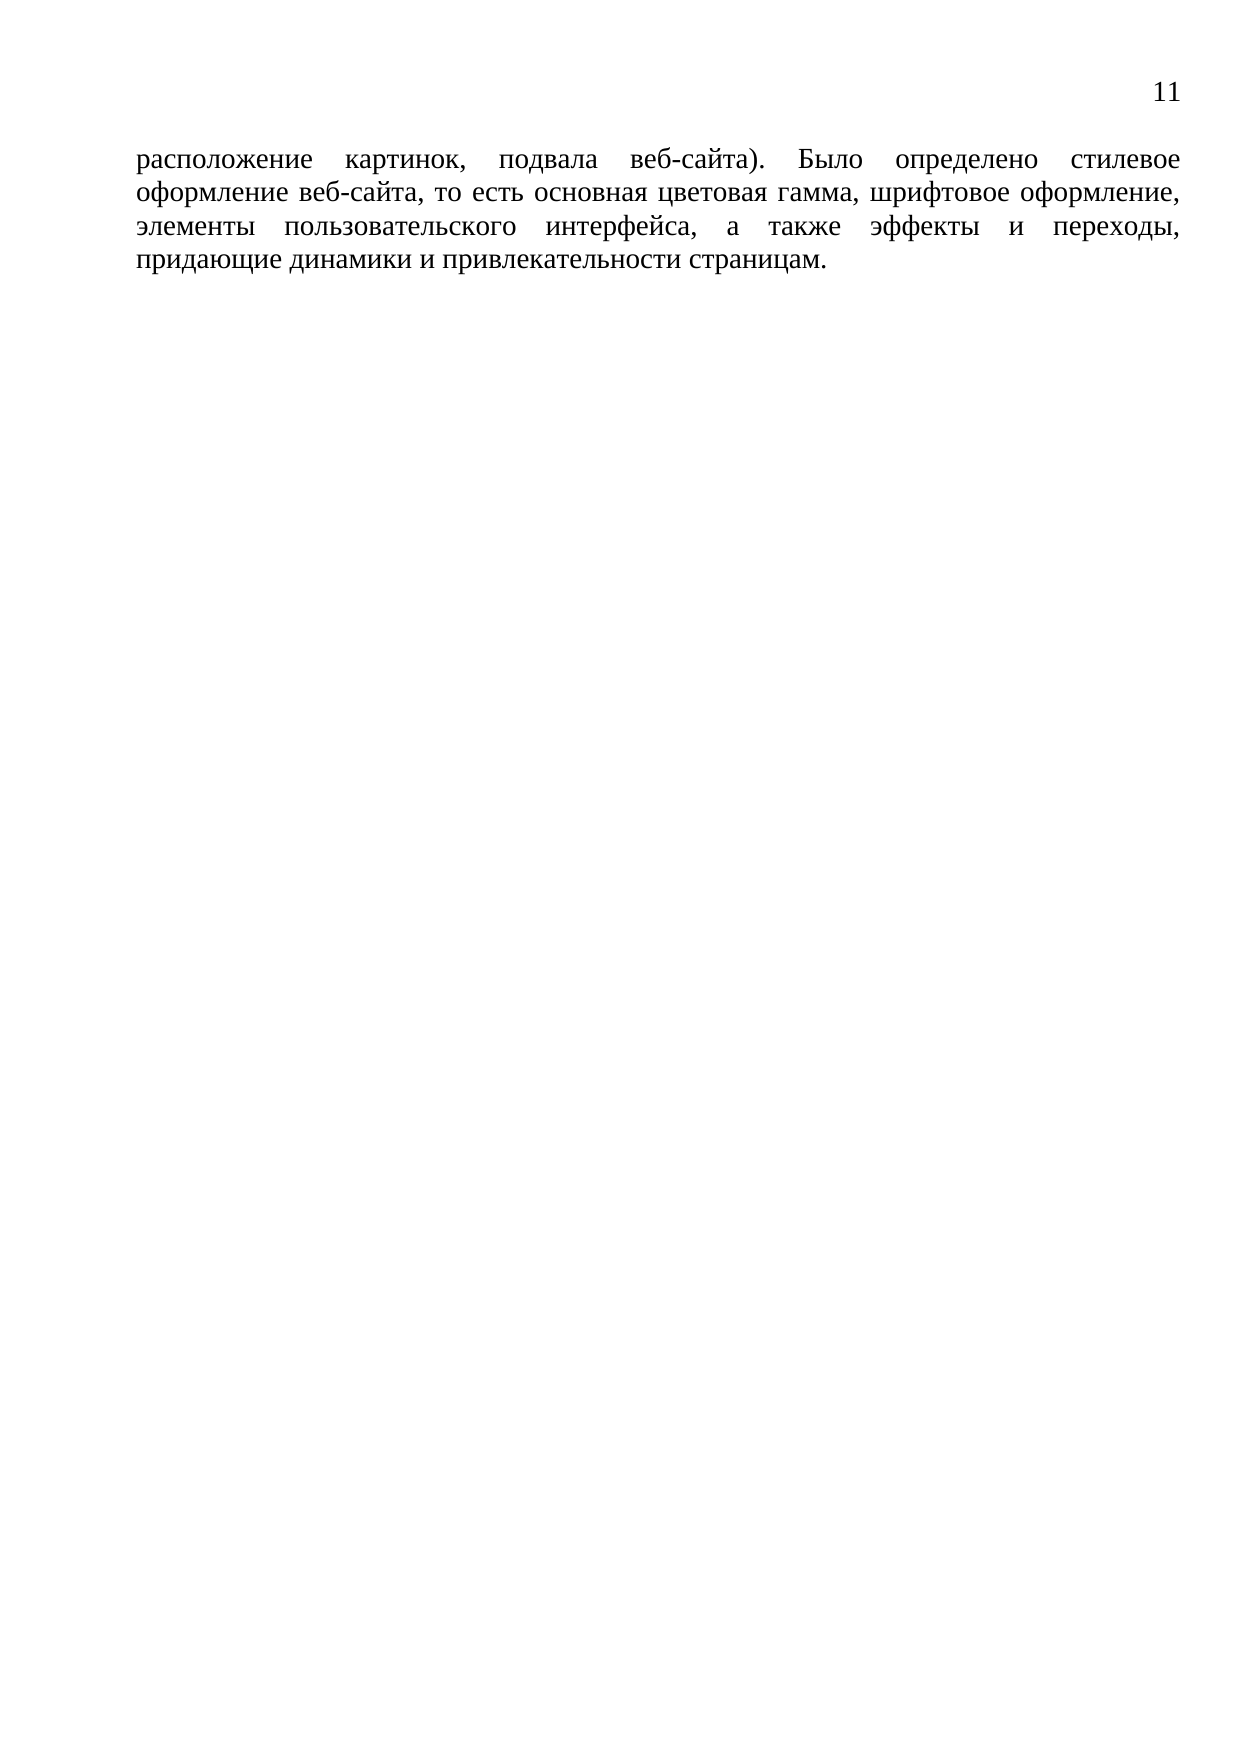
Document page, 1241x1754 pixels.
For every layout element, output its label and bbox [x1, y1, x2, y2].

text [136, 141, 1181, 275]
